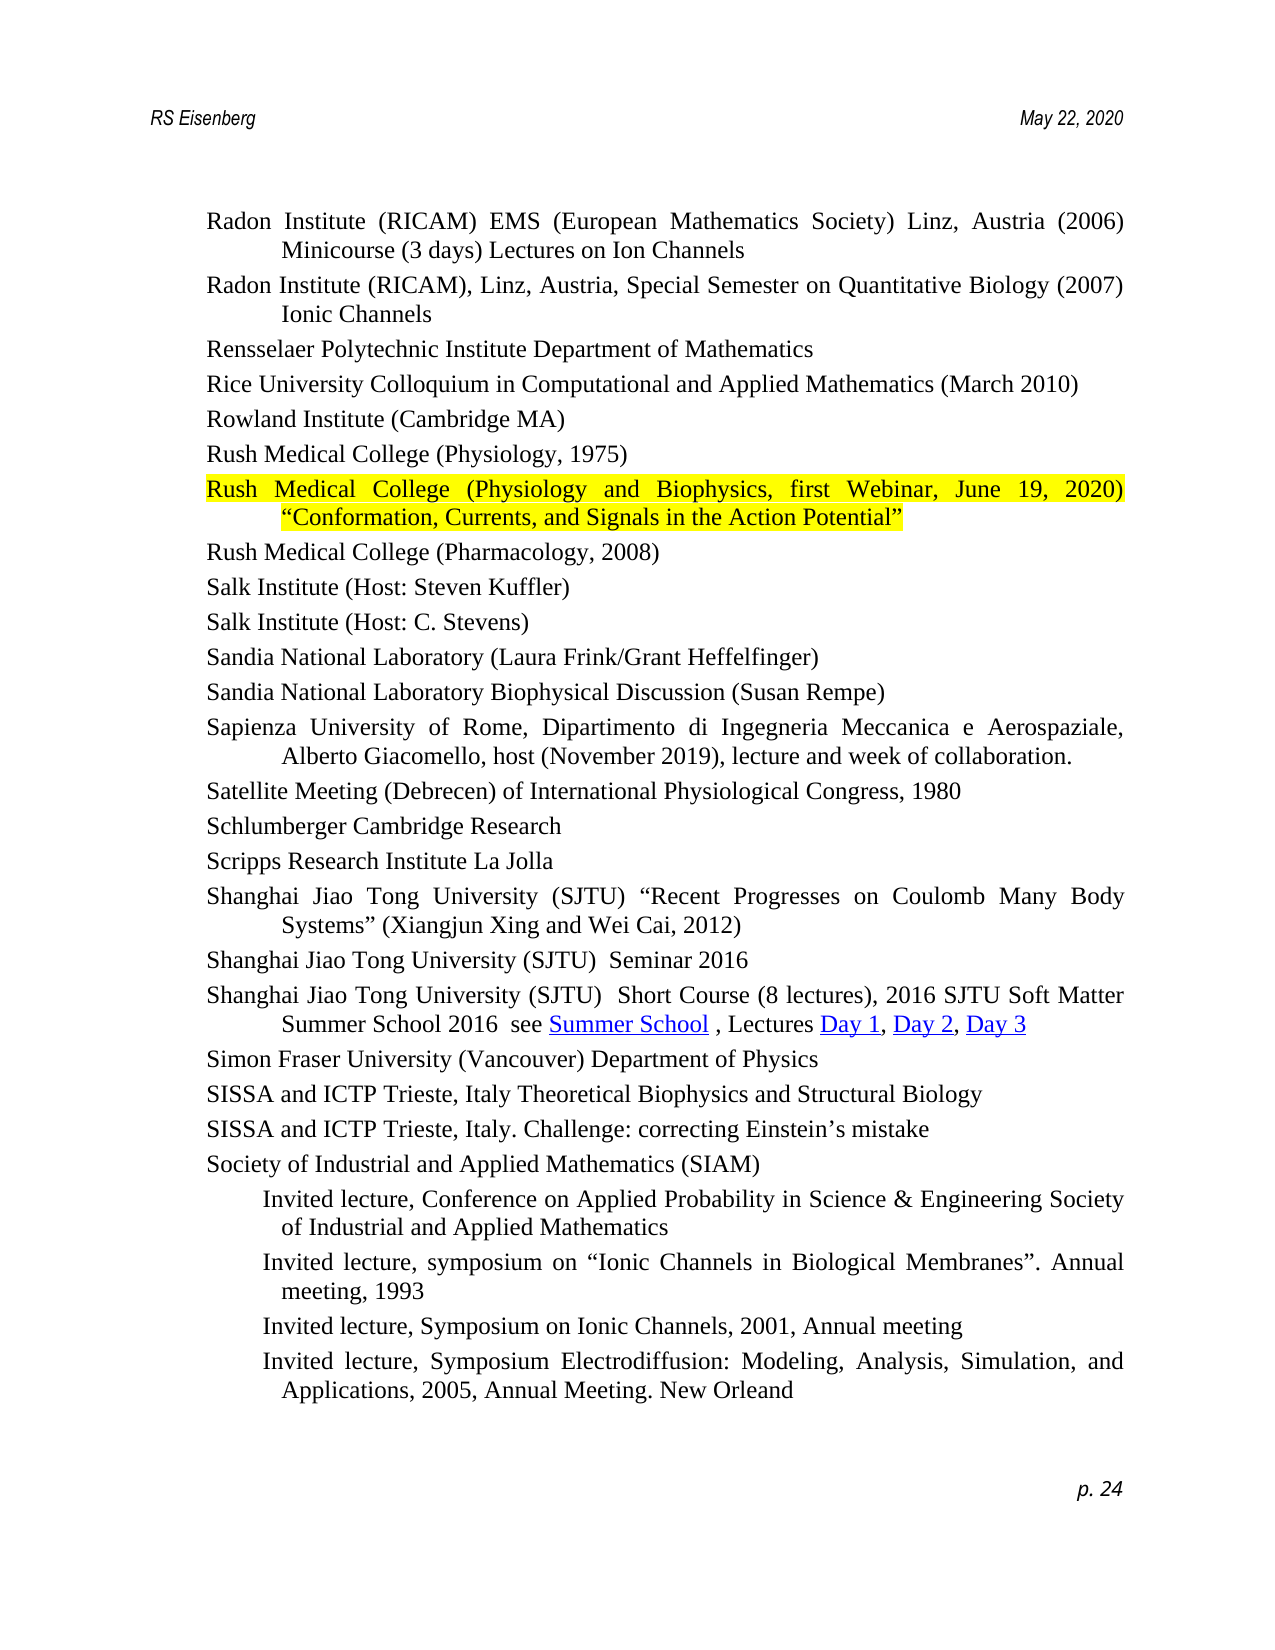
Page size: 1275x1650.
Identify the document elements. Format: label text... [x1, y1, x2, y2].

text Sandia National Laboratory (Laura Frink/Grant Heffelfinger) [206, 642, 1125, 671]
text Scripps Research Institute La Jolla [206, 846, 1125, 875]
text Rush Medical College (Physiology, 1975) [206, 439, 1125, 467]
text Sandia National Laboratory Biophysical Discussion (Susan Rempe) [206, 677, 1125, 706]
text Satellite Meeting (Debrecen) of International Physiological Congress, 1980 [206, 776, 1125, 805]
text Schlumberger Cambridge Research [206, 811, 1125, 840]
text Rowland Institute (Cambridge MA) [206, 404, 1125, 432]
text SISSA and ICTP Trieste, Italy. Challenge: correcting Einstein’s mistake [206, 1114, 1125, 1142]
text Radon Institute (RICAM), Linz, Austria, Special Semester on Quantitative Biology (2007) Ionic Channels [206, 270, 1125, 327]
text Radon Institute (RICAM) EMS (European Mathematics Society) Linz, Austria (2006) Minicourse (3 days) Lectures on Ion Channels [206, 206, 1125, 264]
text Salk Institute (Host: C. Stevens) [206, 607, 1125, 636]
text Society of Industrial and Applied Mathematics (SIAM) [206, 1149, 1125, 1177]
text Invited lecture, Conference on Applied Probability in Science & Engineering Society of Industrial and Applied Mathematics [206, 1184, 1125, 1241]
text Invited lecture, symposium on “Ionic Channels in Biological Membranes”. Annual meeting, 1993 [206, 1247, 1125, 1305]
text Shanghai Jiao Tong University (SJTU) “Recent Progresses on Coulomb Many Body Systems” (Xiangjun Xing and Wei Cai, 2012) [206, 881, 1125, 939]
text Salk Institute (Host: Steven Kuffler) [206, 572, 1125, 601]
text Rush Medical College (Pharmacology, 2008) [206, 537, 1125, 566]
text Simon Fraser University (Vancouver) Department of Physics [206, 1044, 1125, 1072]
text Rice University Colloquium in Computational and Applied Mathematics (March 2010) [206, 369, 1125, 397]
text Invited lecture, Symposium on Ionic Channels, 2001, Annual meeting [206, 1311, 1125, 1340]
text Shanghai Jiao Tong University (SJTU) Short Course (8 lectures), 2016 SJTU Soft Matter Summer School 2016 see Summer School , Lectures Day 1, Day 2, Day 3 [206, 980, 1125, 1037]
text Shanghai Jiao Tong University (SJTU) Seminar 2016 [206, 945, 1125, 974]
text Rush Medical College (Physiology and Biophysics, first Webinar, June 19, 2020) “Conformation, Currents, and Signals in the Action Potential” [206, 502, 1125, 531]
text SISSA and ICTP Trieste, Italy Theoretical Biophysics and Structural Biology [206, 1079, 1125, 1107]
text Sapienza University of Rome, Dipartimento di Ingegneria Meccanica e Aerospaziale, Alberto Giacomello, host (November 2019), lecture and week of collaboration. [206, 712, 1125, 770]
text Invited lecture, Symposium Electrodiffusion: Modeling, Analysis, Simulation, and Applications, 2005, Annual Meeting. New Orleand [206, 1346, 1125, 1404]
text Rensselaer Polytechnic Institute Department of Mathematics [206, 334, 1125, 362]
